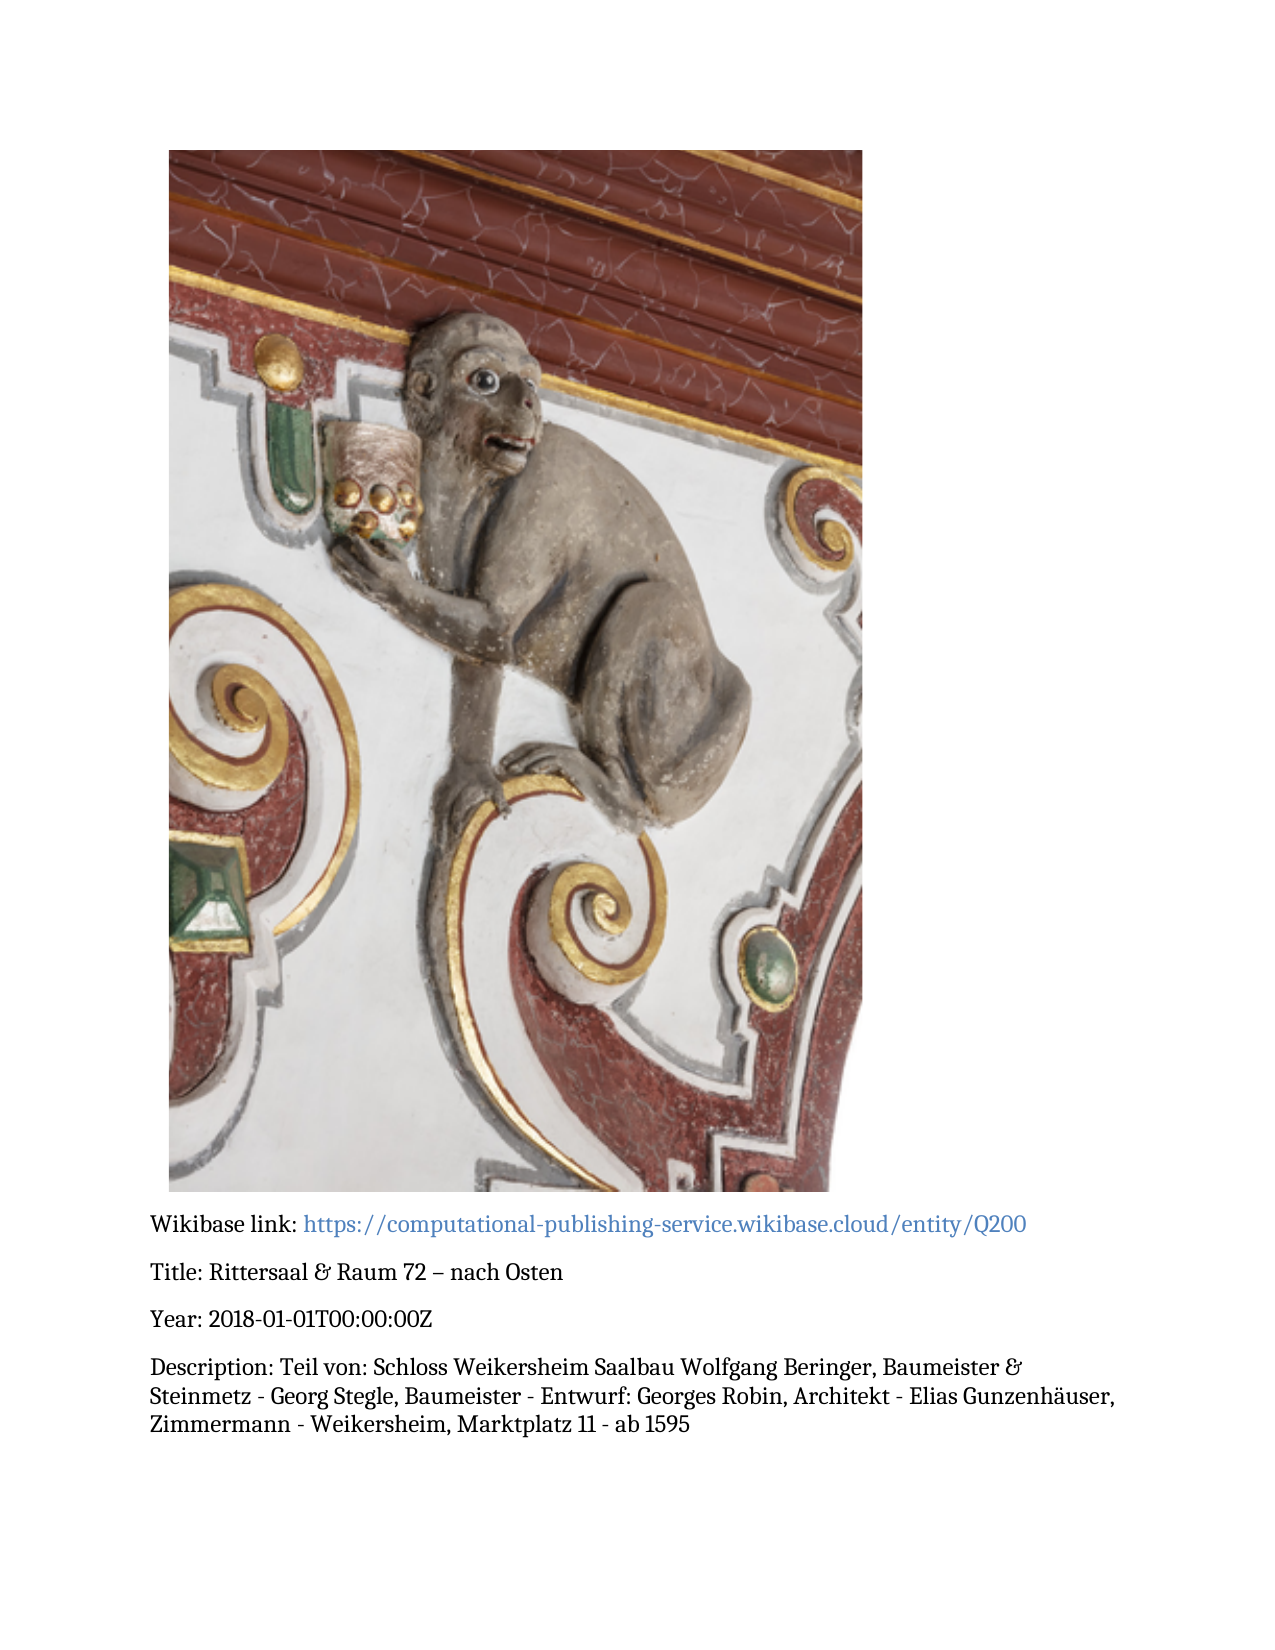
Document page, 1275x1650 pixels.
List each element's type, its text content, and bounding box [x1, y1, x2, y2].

text Title: Rittersaal & Raum 72 – nach Osten [150, 1258, 1125, 1287]
text Description: Teil von: Schloss Weikersheim Saalbau Wolfgang Beringer, Baumeister & Steinmetz - Georg Stegle, Baumeister - Entwurf: Georges Robin, Architekt - Elias Gunzenhäuser, Zimmermann - Weikersheim, Marktplatz 11 - ab 1595 [150, 1353, 1125, 1439]
text Year: 2018-01-01T00:00:00Z [150, 1305, 1125, 1334]
text Wikibase link: https://computational-publishing-service.wikibase.cloud/entity/Q200 [150, 1210, 1125, 1239]
picture [168, 150, 863, 1192]
